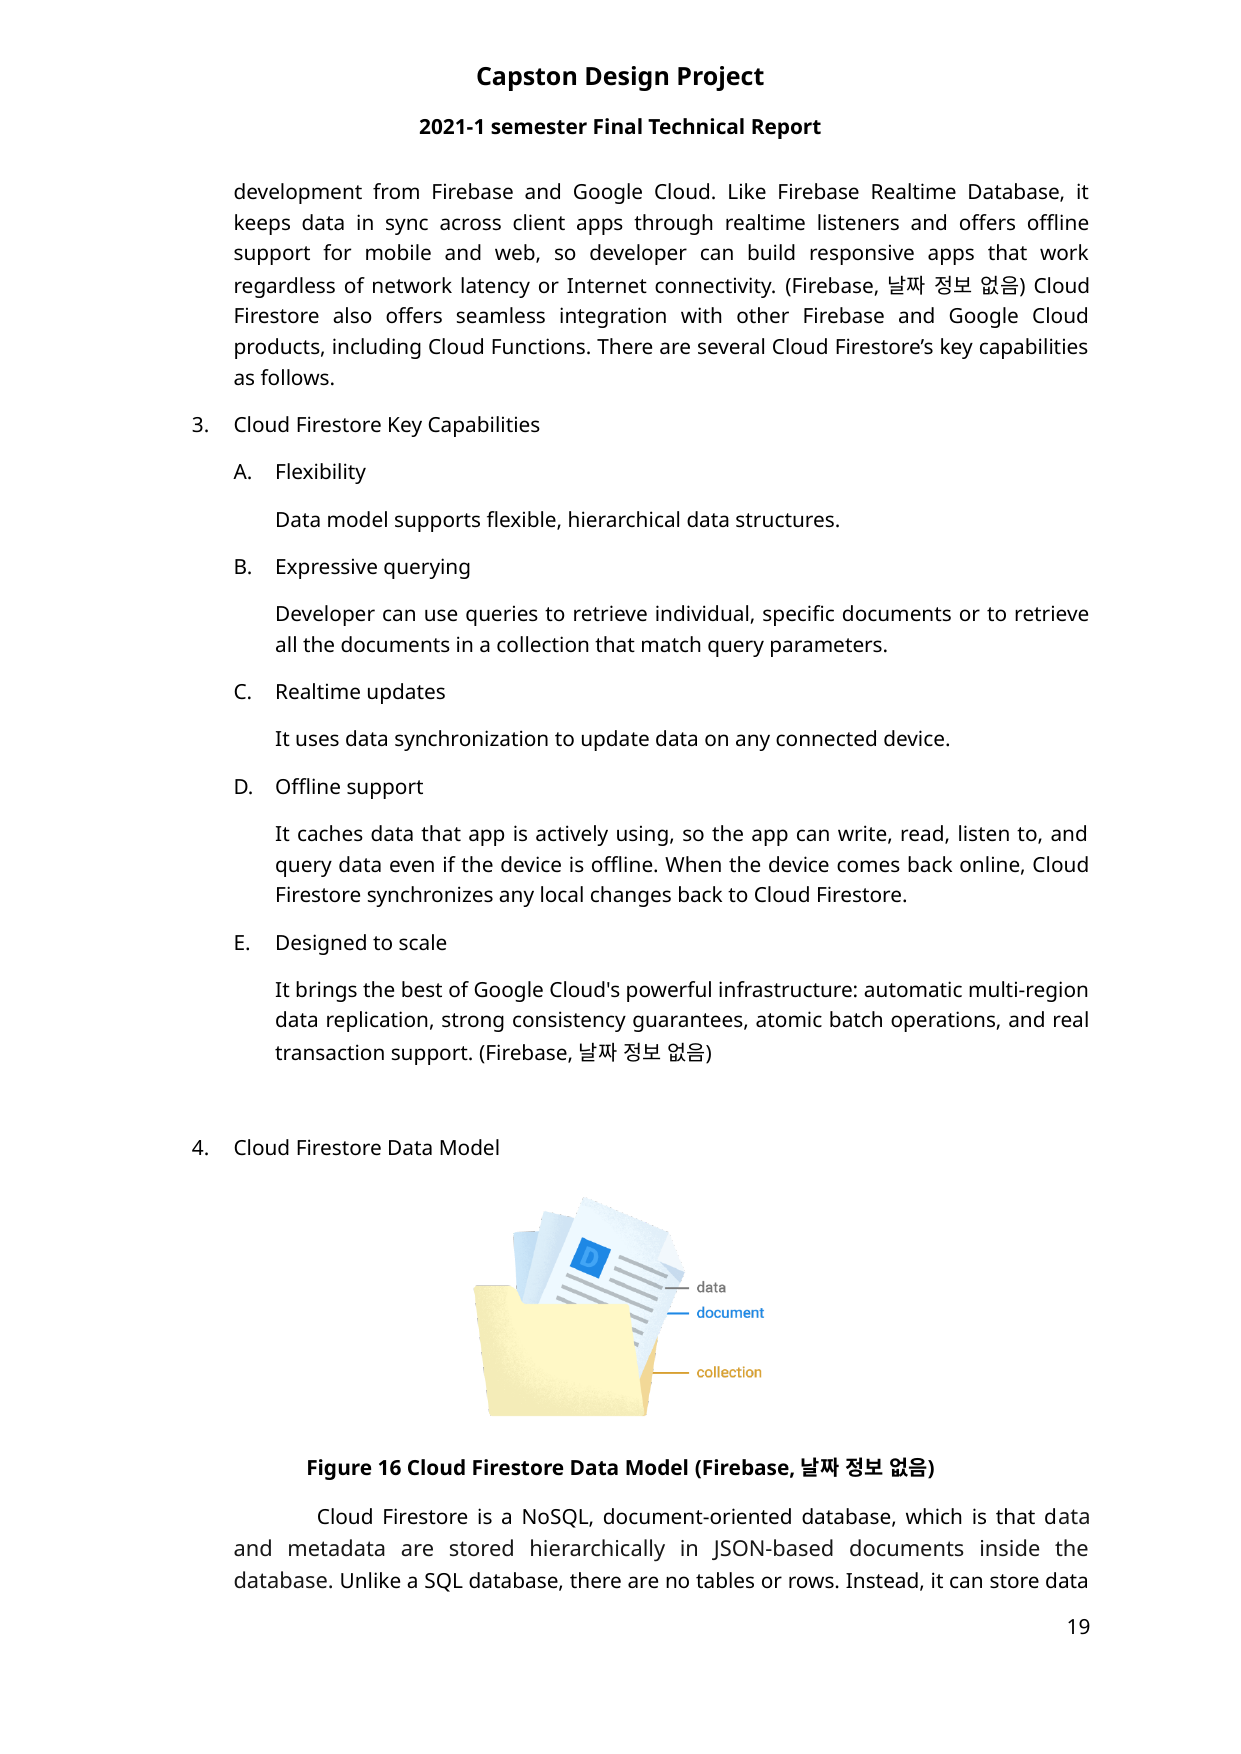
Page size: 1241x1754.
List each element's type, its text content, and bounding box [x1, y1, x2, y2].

picture [456, 1180, 784, 1433]
list Data model supports flexible, hierarchical data structures. [275, 505, 1090, 533]
list Offline support [233, 772, 1090, 800]
list It caches data that app is actively using, so the app can write, read, listen to, and query data even if the device is offline. When the device comes back online, Cloud Firestore synchronizes any local changes back to Cloud Firestore. [275, 819, 1090, 909]
list Cloud Firestore Key Capabilities [192, 410, 1090, 438]
list Cloud Firestore Data Model [192, 1133, 1090, 1161]
list Expressive querying [233, 552, 1090, 580]
list Developer can use queries to retrieve individual, specific documents or to retrieve all the documents in a collection that match query parameters. [275, 599, 1090, 658]
list Flexibility [233, 457, 1090, 486]
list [233, 1562, 1090, 1594]
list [233, 177, 1090, 391]
text Figure Cloud Firestore Data Model [150, 1451, 1090, 1482]
list It uses data synchronization to update data on any connected device. [275, 724, 1090, 753]
list Realtime updates [233, 677, 1090, 706]
list It brings the best of Google Cloud's powerful infrastructure: automatic multi-region data replication, strong consistency guarantees, atomic batch operations, and real transaction support. [275, 975, 1090, 1066]
list Designed to scale [233, 928, 1090, 956]
